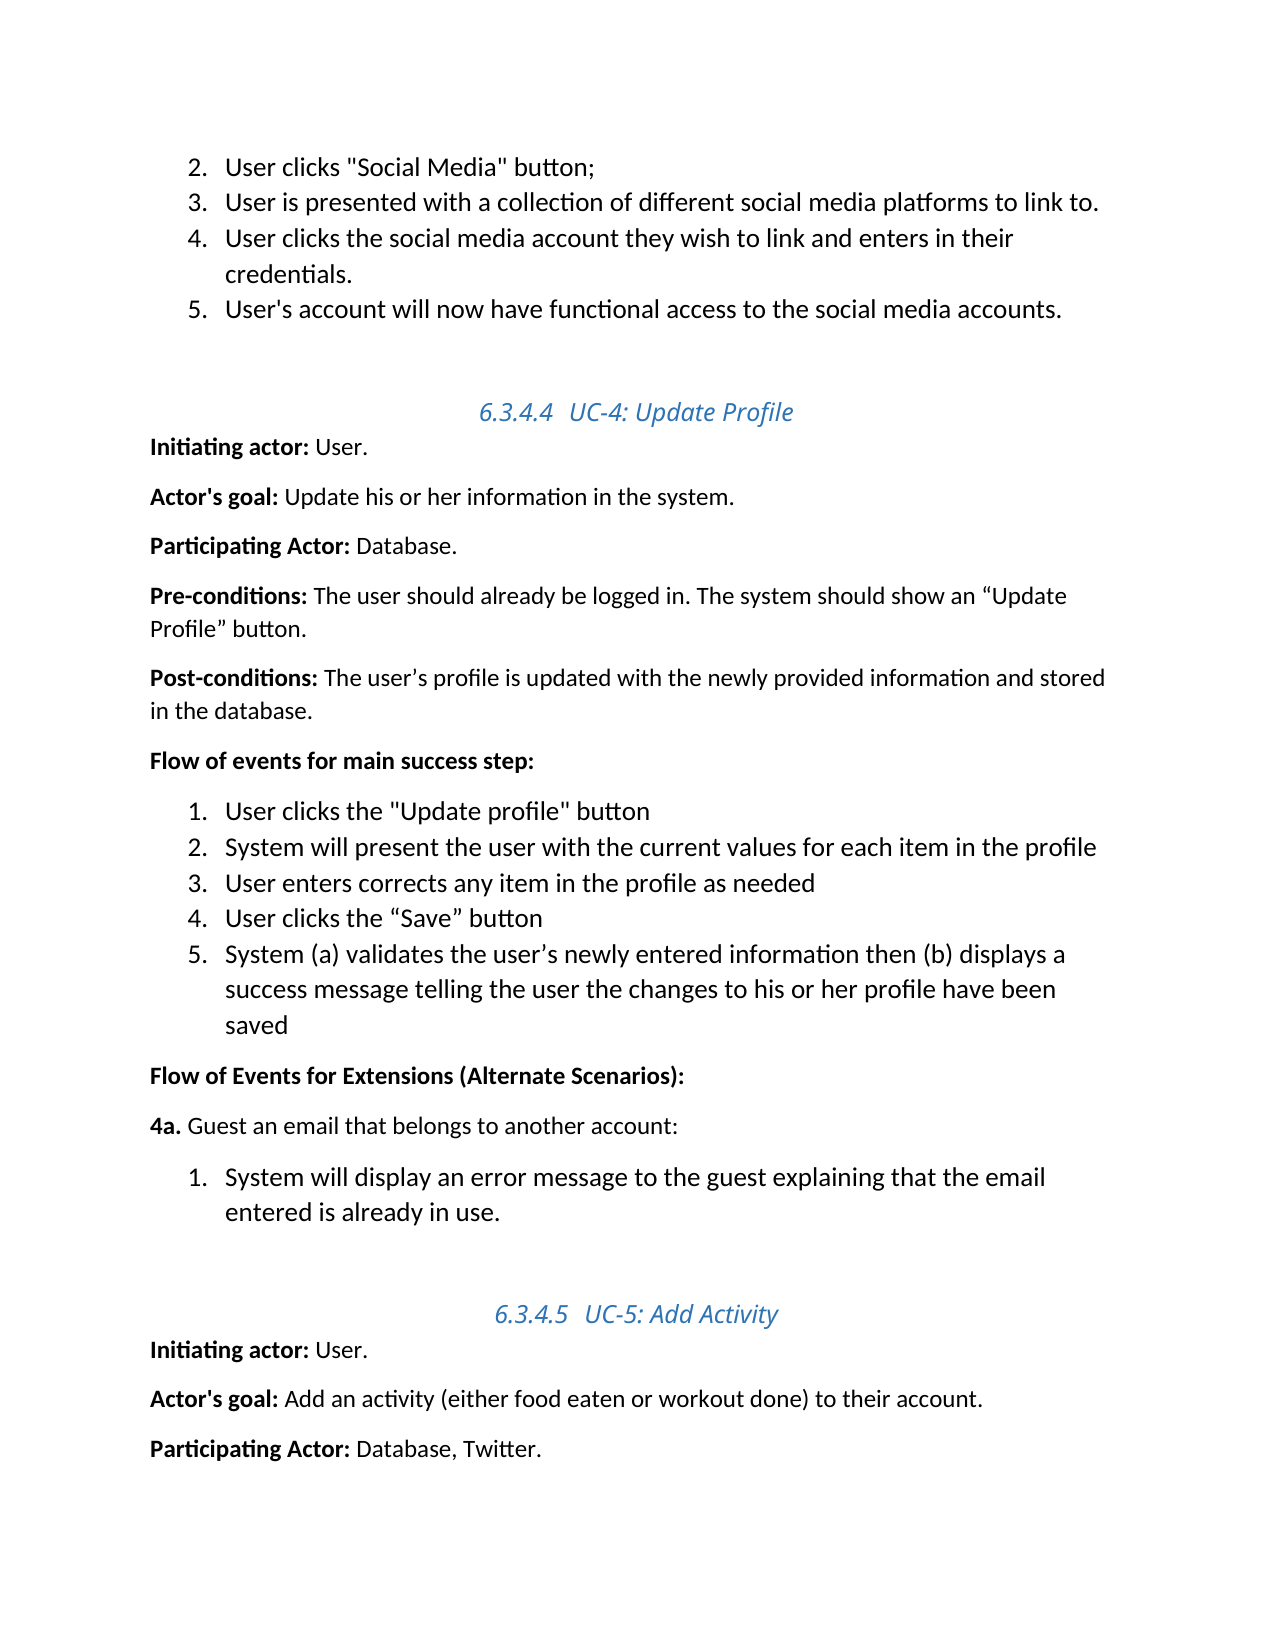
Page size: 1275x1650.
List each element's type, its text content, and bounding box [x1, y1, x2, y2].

text Flow of events for main success step: [150, 745, 1125, 775]
list User clicks the “Save” button [187, 901, 1125, 934]
list User clicks "Social Media" button; [187, 150, 1125, 183]
list User clicks the "Update profile" button [187, 794, 1125, 827]
list User is presented with a collection of different social media platforms to link to. [187, 186, 1125, 219]
subtitle UC-5: Add Activity [150, 1297, 1125, 1331]
list System (a) validates the user’s newly entered information then (b) displays a success message telling the user the changes to his or her profile have been saved [187, 937, 1125, 1041]
subtitle UC-4: Update Profile [150, 394, 1125, 428]
list User enters corrects any item in the profile as needed [187, 866, 1125, 899]
text Post-conditions: The user’s profile is updated with the newly provided information and stored in the database. [150, 662, 1125, 726]
text Participating Actor: Database, Twitter. [150, 1433, 1125, 1464]
text Pre-conditions: The user should already be logged in. The system should show an “Update Profile” button. [150, 580, 1125, 643]
text Initiating actor: User. [150, 431, 1125, 462]
list User clicks the social media account they wish to link and enters in their credentials. [187, 221, 1125, 290]
text Participating Actor: Database. [150, 530, 1125, 561]
list System will present the user with the current values for each item in the profile [187, 830, 1125, 863]
list System will display an error message to the guest explaining that the email entered is already in use. [187, 1160, 1125, 1228]
text Actor's goal: Update his or her information in the system. [150, 481, 1125, 511]
text Initiating actor: User. [150, 1334, 1125, 1364]
text Actor's goal: Add an activity (either food eaten or workout done) to their account. [150, 1383, 1125, 1414]
text Flow of Events for Extensions (Alternate Scenarios): [150, 1061, 1125, 1091]
list User's account will now have functional access to the social media accounts. [187, 292, 1125, 326]
text 4a. Guest an email that belongs to another account: [150, 1110, 1125, 1141]
